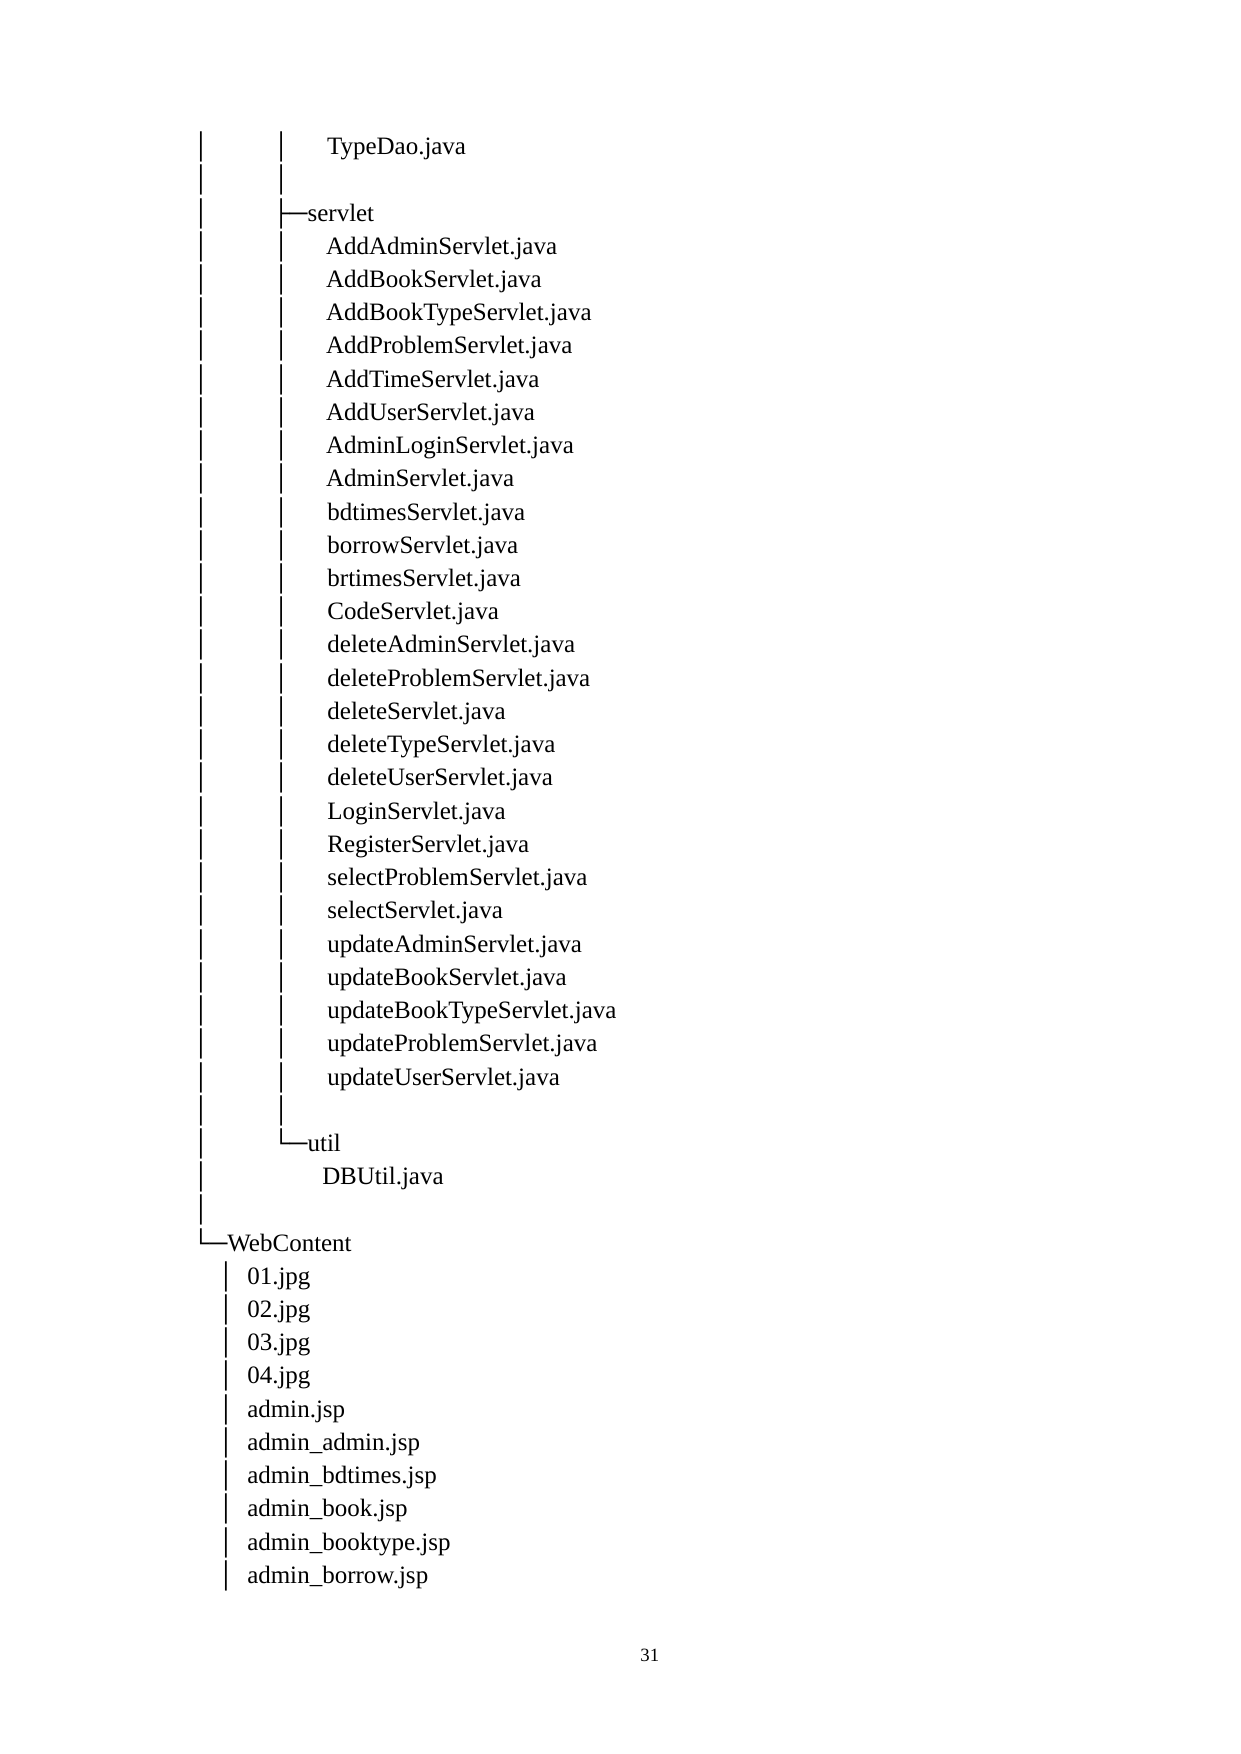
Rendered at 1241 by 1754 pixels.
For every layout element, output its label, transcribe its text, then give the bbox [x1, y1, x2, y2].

text │ │ [148, 162, 1152, 195]
text │ │ deleteUserServlet.java [148, 760, 1152, 793]
text │ DBUtil.java [148, 1159, 1152, 1192]
text │ [148, 1192, 1152, 1226]
text │ │ AdminLoginServlet.java [148, 428, 1152, 461]
text │ │ selectServlet.java [148, 893, 1152, 926]
text │ │ updateUserServlet.java [148, 1059, 1152, 1093]
text │ │ [148, 1093, 1152, 1126]
text │ │ updateAdminServlet.java [148, 926, 1152, 960]
text │ admin_bdtimes.jsp [148, 1458, 1152, 1491]
text │ │ CodeServlet.java [148, 594, 1152, 627]
text │ │ TypeDao.java [148, 129, 1152, 162]
text │ │ borrowServlet.java [148, 528, 1152, 561]
text │ │ AddBookServlet.java [148, 262, 1152, 295]
text │ 04.jpg [148, 1358, 1152, 1392]
text │ │ LoginServlet.java [148, 793, 1152, 827]
text │ │ AddProblemServlet.java [148, 328, 1152, 362]
text │ │ deleteAdminServlet.java [148, 627, 1152, 661]
text │ │ updateBookTypeServlet.java [148, 993, 1152, 1026]
text │ 02.jpg [148, 1292, 1152, 1325]
text │ 03.jpg [148, 1325, 1152, 1358]
text │ │ selectProblemServlet.java [148, 860, 1152, 893]
text │ │ AddBookTypeServlet.java [148, 295, 1152, 328]
text │ │ deleteServlet.java [148, 694, 1152, 727]
text │ │ AddUserServlet.java [148, 395, 1152, 428]
text │ admin_borrow.jsp [148, 1558, 1152, 1591]
text │ ├─servlet [148, 195, 1152, 229]
text │ │ AddTimeServlet.java [148, 362, 1152, 395]
text │ admin_admin.jsp [148, 1425, 1152, 1458]
text │ admin.jsp [148, 1392, 1152, 1425]
text │ admin_book.jsp [148, 1491, 1152, 1524]
text │ 01.jpg [148, 1259, 1152, 1292]
text │ admin_booktype.jsp [148, 1524, 1152, 1558]
text │ │ AdminServlet.java [148, 461, 1152, 494]
text │ │ AddAdminServlet.java [148, 229, 1152, 262]
text │ │ brtimesServlet.java [148, 561, 1152, 594]
text │ │ updateProblemServlet.java [148, 1026, 1152, 1059]
text │ │ deleteProblemServlet.java [148, 661, 1152, 694]
text │ │ RegisterServlet.java [148, 827, 1152, 860]
text └─WebContent [148, 1226, 1152, 1259]
text │ │ updateBookServlet.java [148, 960, 1152, 993]
text │ │ bdtimesServlet.java [148, 494, 1152, 528]
text │ └─util [148, 1126, 1152, 1159]
text │ │ deleteTypeServlet.java [148, 727, 1152, 760]
